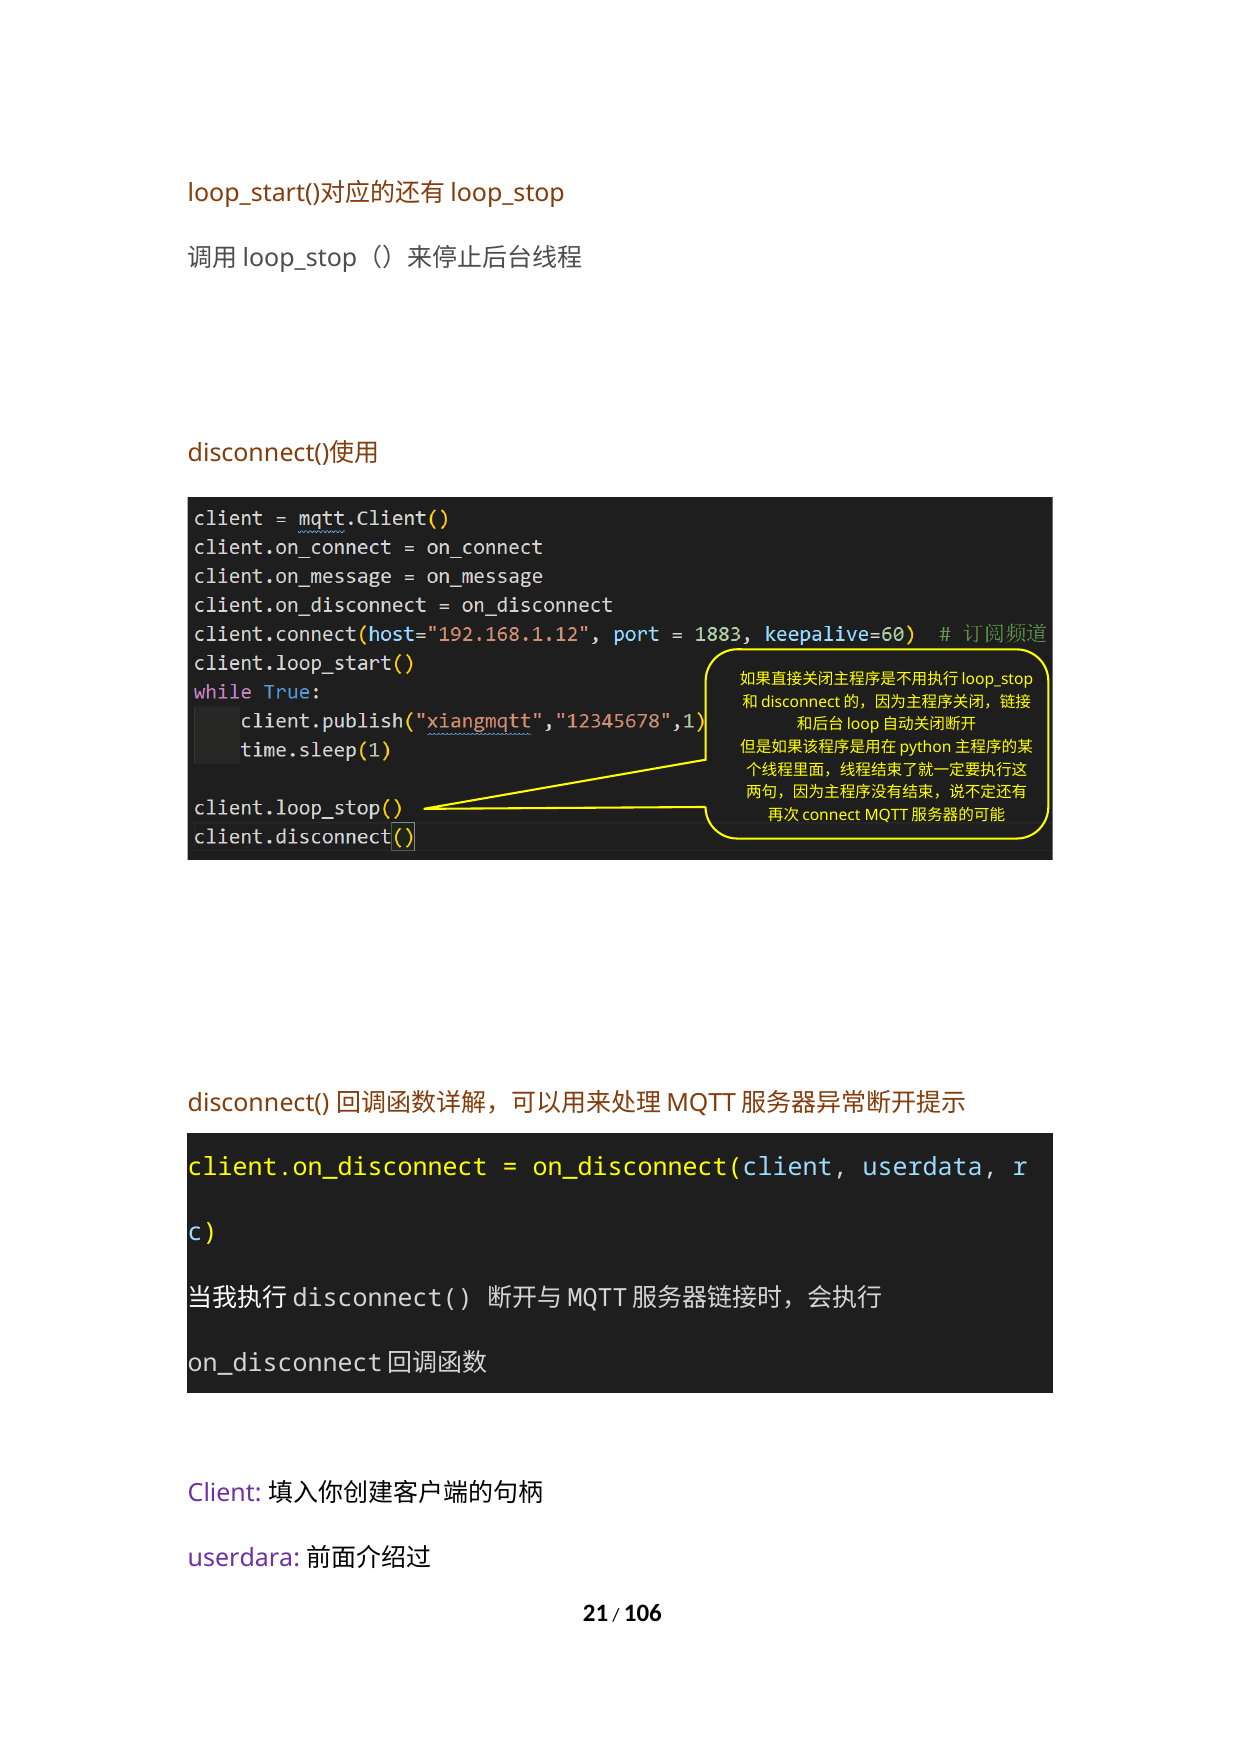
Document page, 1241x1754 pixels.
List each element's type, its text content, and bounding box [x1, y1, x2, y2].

text 调用loop_stop（）来停止后台线程 [187, 223, 1053, 288]
text userdara: 前面介绍过 [187, 1523, 1053, 1588]
text 当我执行disconnect() 断开与MQTT服务器链接时，会执行on_disconnect回调函数 [187, 1263, 1053, 1393]
text disconnect()使用 [187, 418, 1053, 483]
text disconnect() 回调函数详解，可以用来处理MQTT服务器异常断开提示 [187, 1068, 1053, 1133]
text Client: 填入你创建客户端的句柄 [187, 1458, 1053, 1523]
text loop_start()对应的还有loop_stop [187, 158, 1053, 223]
text client.on_disconnect = on_disconnect(client, userdata, rc) [187, 1133, 1053, 1263]
picture [187, 497, 1053, 860]
